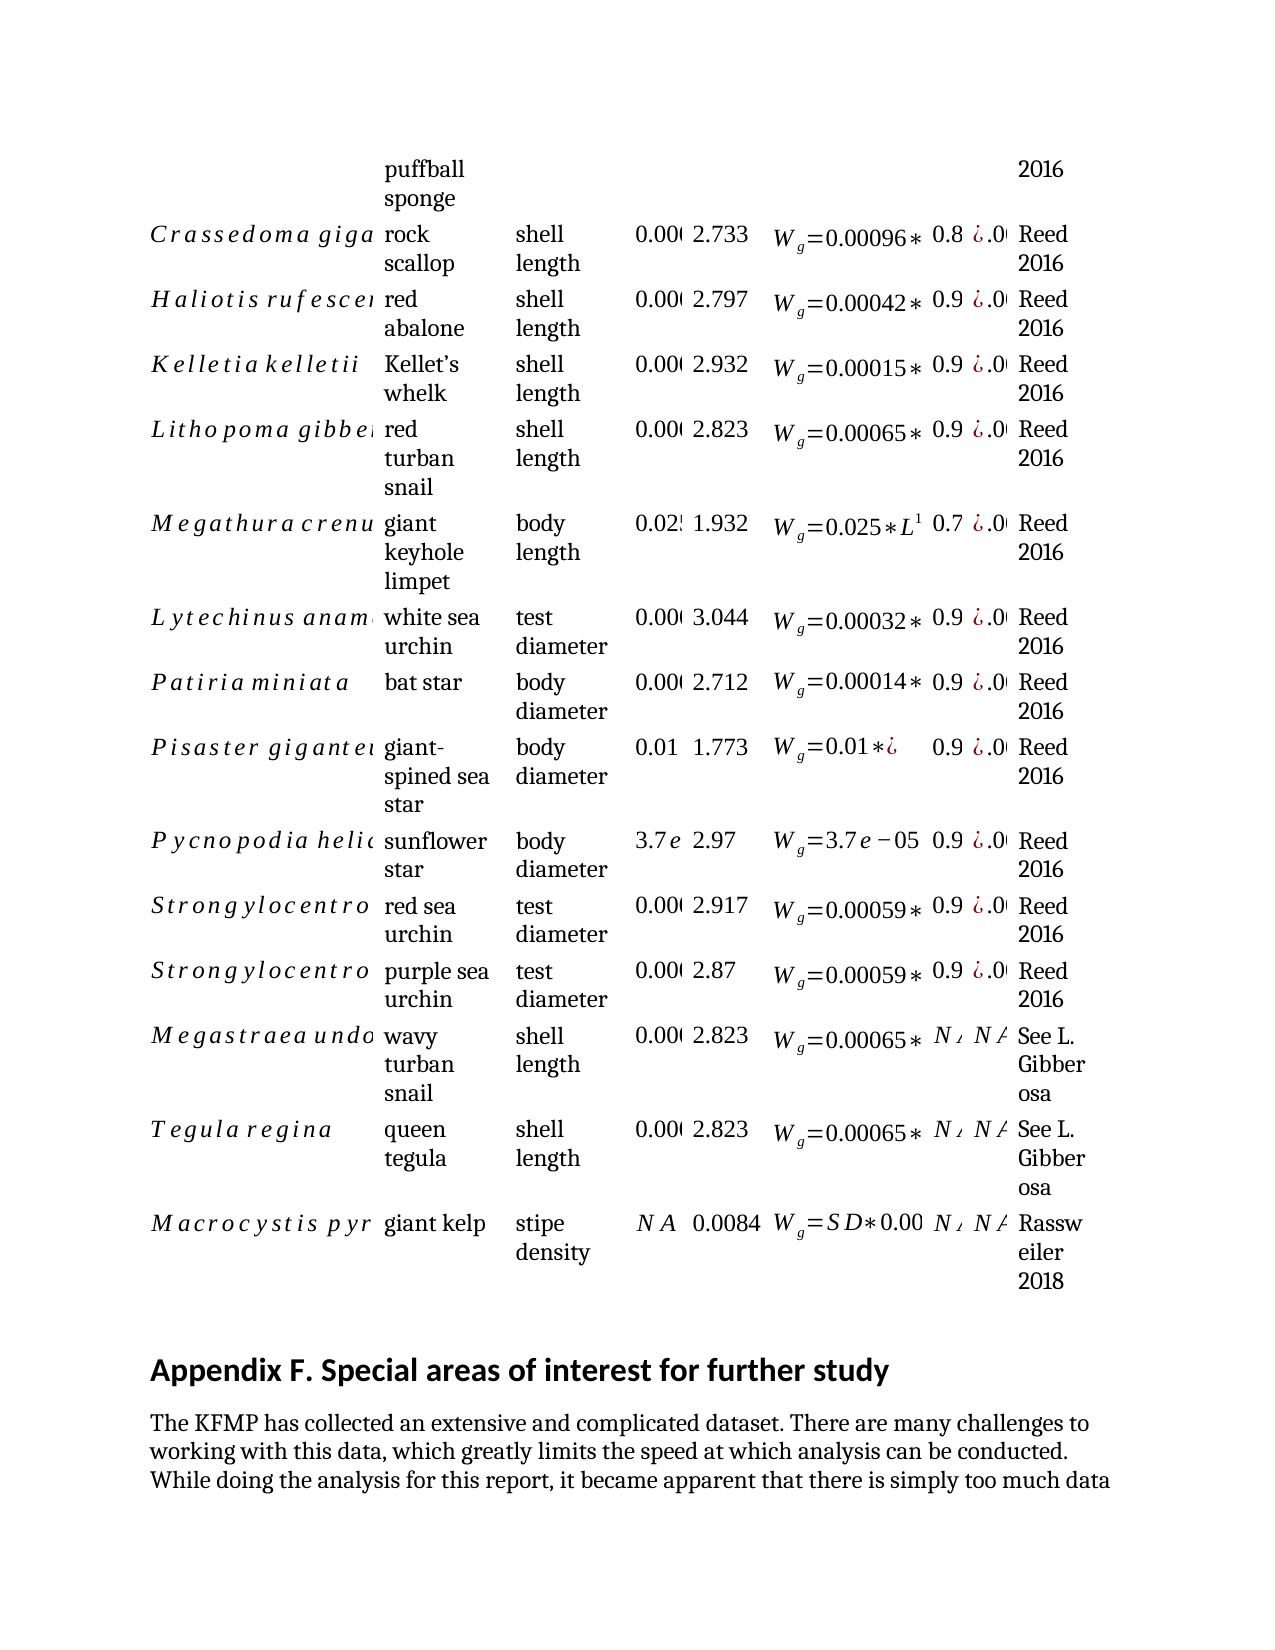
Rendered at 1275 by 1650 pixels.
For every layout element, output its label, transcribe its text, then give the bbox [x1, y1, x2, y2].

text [150, 1408, 1125, 1495]
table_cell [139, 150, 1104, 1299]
subtitle Appendix F. Special areas of interest for further study [150, 1349, 1125, 1390]
